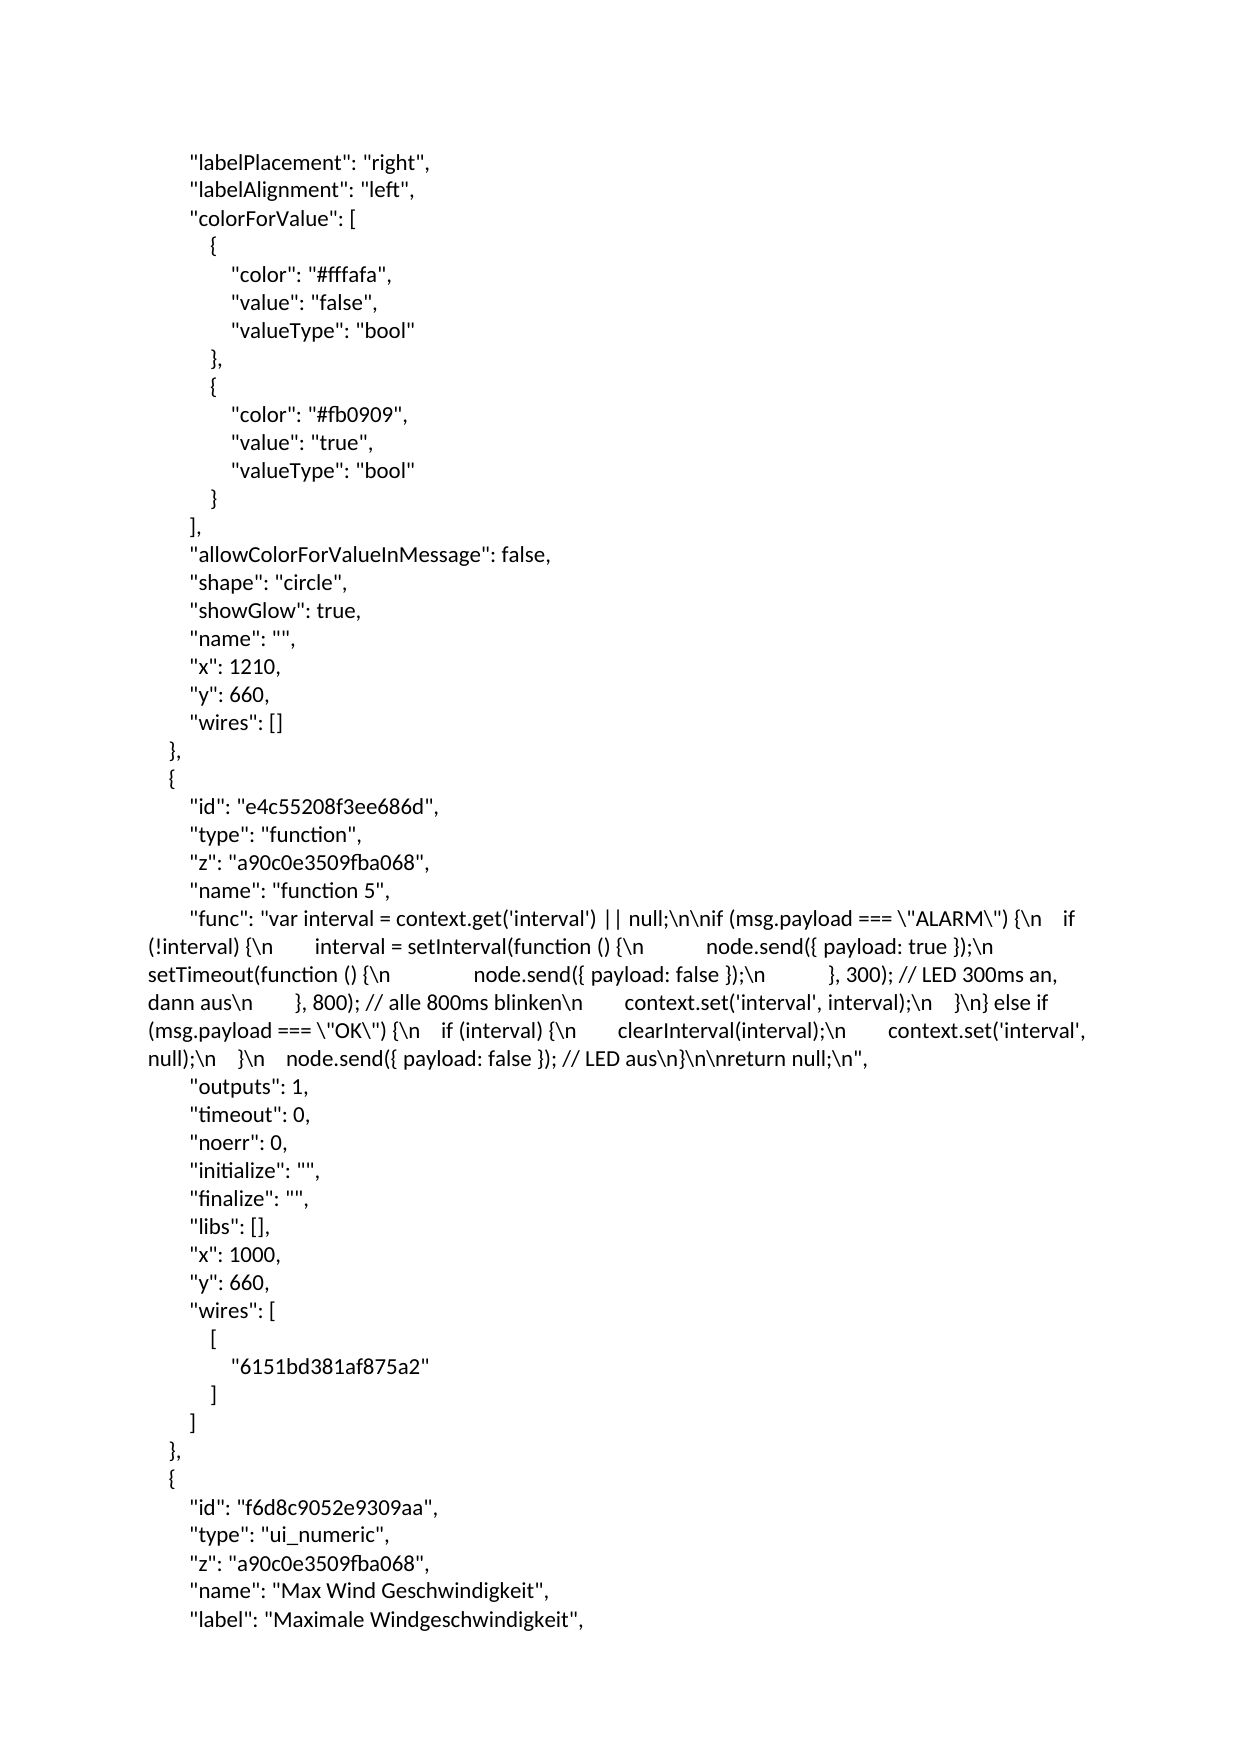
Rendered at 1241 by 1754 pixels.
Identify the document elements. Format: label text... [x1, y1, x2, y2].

text "allowColorForValueInMessage": false, [148, 540, 1093, 568]
text { [148, 232, 1093, 260]
text { [148, 764, 1093, 792]
text "labelAlignment": "left", [148, 176, 1093, 204]
text "name": "", [148, 624, 1093, 652]
text "y": 660, [148, 680, 1093, 708]
text { [148, 1464, 1093, 1493]
text "label": "Maximale Windgeschwindigkeit", [148, 1605, 1093, 1633]
text "z": "a90c0e3509fba068", [148, 1549, 1093, 1577]
text "x": 1210, [148, 652, 1093, 680]
text ] [148, 1408, 1093, 1437]
text "y": 660, [148, 1268, 1093, 1296]
text "value": "false", [148, 288, 1093, 316]
text "wires": [] [148, 708, 1093, 736]
text "noerr": 0, [148, 1128, 1093, 1156]
text "colorForValue": [ [148, 204, 1093, 232]
text "timeout": 0, [148, 1100, 1093, 1128]
text "value": "true", [148, 428, 1093, 456]
text [ [148, 1324, 1093, 1352]
text "name": "Max Wind Geschwindigkeit", [148, 1577, 1093, 1605]
text ] [148, 1381, 1093, 1408]
text } [148, 484, 1093, 512]
text "x": 1000, [148, 1240, 1093, 1268]
text "finalize": "", [148, 1184, 1093, 1212]
text "id": "f6d8c9052e9309aa", [148, 1493, 1093, 1521]
text "type": "function", [148, 820, 1093, 848]
text "color": "#fffafa", [148, 260, 1093, 288]
text }, [148, 344, 1093, 372]
text "showGlow": true, [148, 596, 1093, 624]
text }, [148, 736, 1093, 764]
text "valueType": "bool" [148, 456, 1093, 484]
text "outputs": 1, [148, 1072, 1093, 1100]
text "wires": [ [148, 1296, 1093, 1324]
text "valueType": "bool" [148, 316, 1093, 344]
text "name": "function 5", [148, 876, 1093, 904]
text }, [148, 1437, 1093, 1464]
text "shape": "circle", [148, 568, 1093, 596]
text "labelPlacement": "right", [148, 148, 1093, 176]
text "initialize": "", [148, 1156, 1093, 1184]
text "z": "a90c0e3509fba068", [148, 848, 1093, 876]
text "libs": [], [148, 1212, 1093, 1240]
text "func": "var interval = context.get('interval') || null;\n\nif (msg.payload === \"ALARM\") {\n if (!interval) {\n interval = setInterval(function () {\n node.send({ payload: true });\n setTimeout(function () {\n node.send({ payload: false });\n }, 300); // LED 300ms an, dann aus\n }, 800); // alle 800ms blinken\n context.set('interval', interval);\n }\n} else if (msg.payload === \"OK\") {\n if (interval) {\n clearInterval(interval);\n context.set('interval', null);\n }\n node.send({ payload: false }); // LED aus\n}\n\nreturn null;\n", [148, 904, 1093, 1072]
text "color": "#fb0909", [148, 400, 1093, 428]
text "id": "e4c55208f3ee686d", [148, 792, 1093, 820]
text ], [148, 512, 1093, 540]
text { [148, 372, 1093, 400]
text "type": "ui_numeric", [148, 1521, 1093, 1549]
text "6151bd381af875a2" [148, 1352, 1093, 1381]
